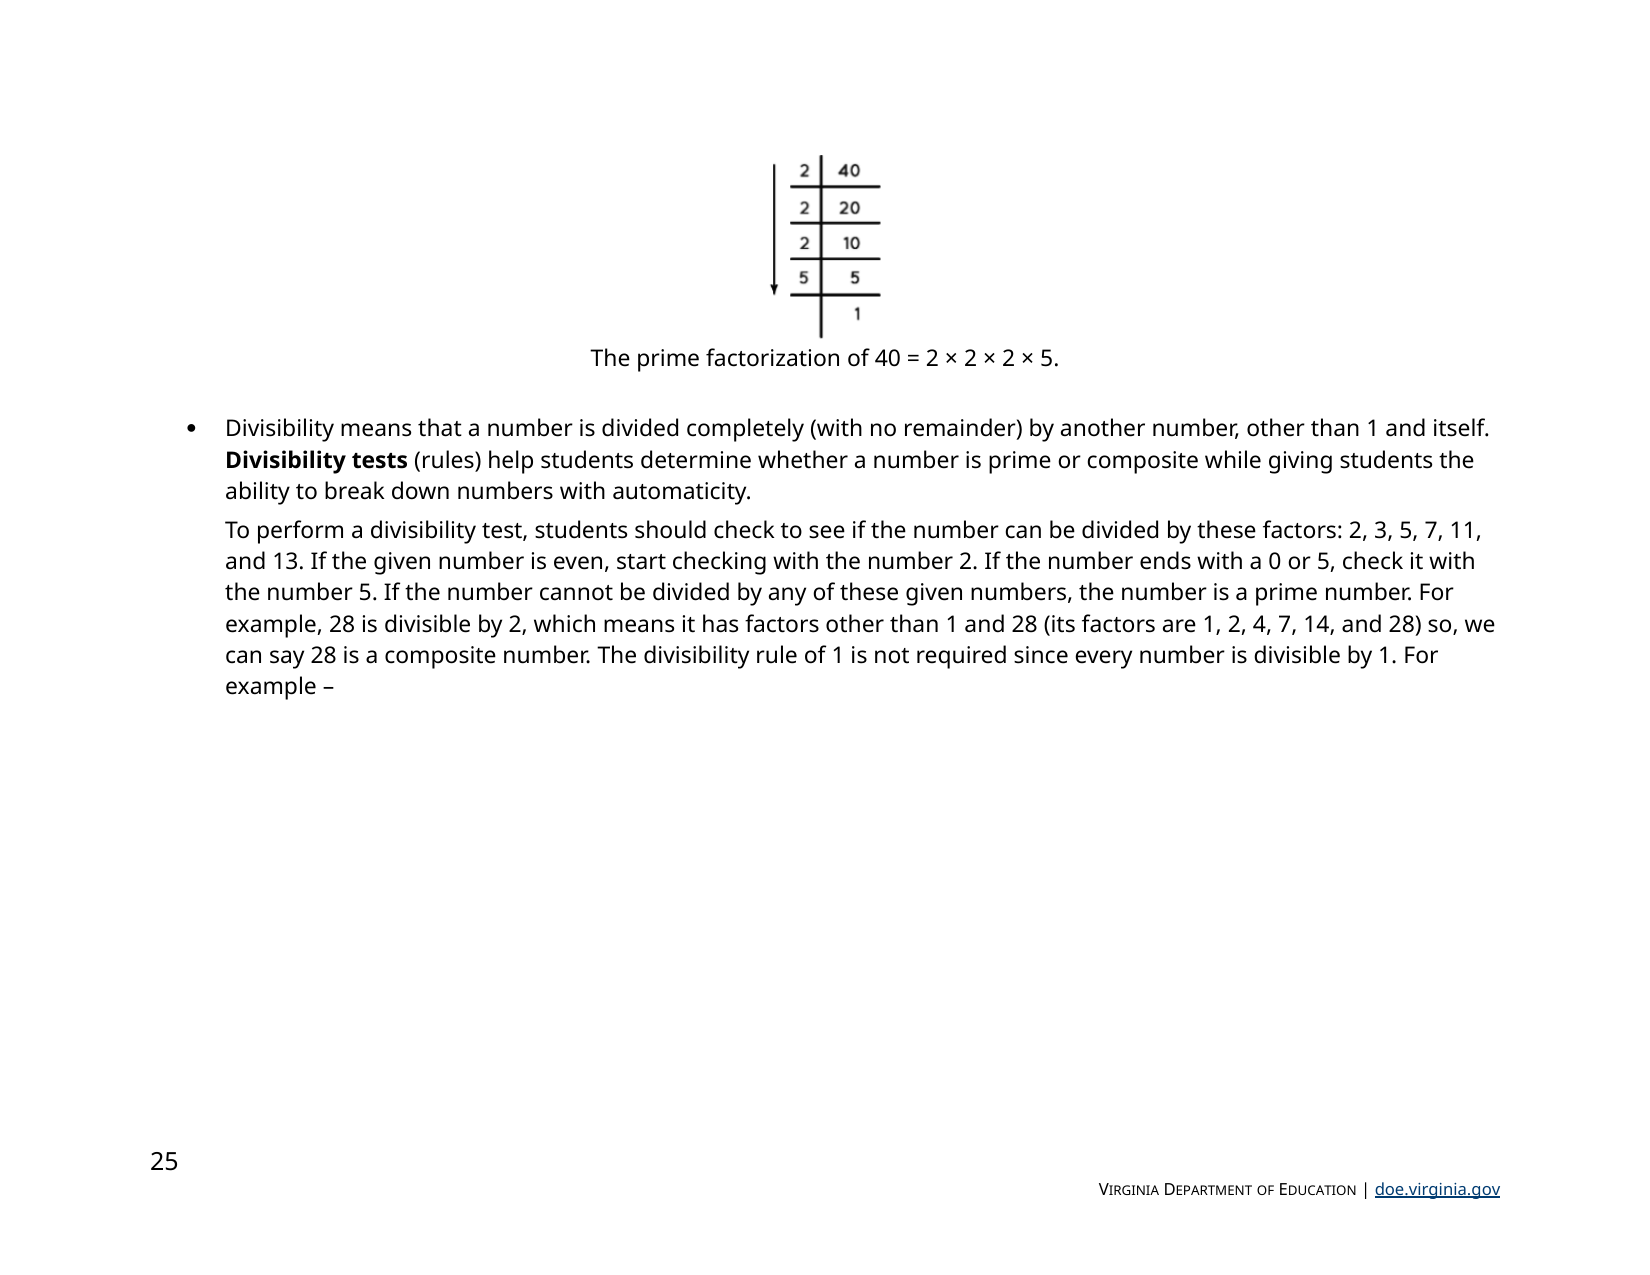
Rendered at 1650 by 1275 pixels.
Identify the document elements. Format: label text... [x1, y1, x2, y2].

list Divisibility means that a number is divided completely (with no remainder) by another number, other than 1 and itself. Divisibility tests (rules) help students determine whether a number is prime or composite while giving students the ability to break down numbers with automaticity. [187, 412, 1500, 506]
text The prime factorization of 40 = 2 × 2 × 2 × 5. [150, 342, 1500, 373]
picture [763, 150, 887, 342]
text To perform a divisibility test, students should check to see if the number can be divided by these factors: 2, 3, 5, 7, 11, and 13. If the given number is even, start checking with the number 2. If the number ends with a 0 or 5, check it with the number 5. If the number cannot be divided by any of these given numbers, the number is a prime number. For example, 28 is divisible by 2, which means it has factors other than 1 and 28 (its factors are 1, 2, 4, 7, 14, and 28) so, we can say 28 is a composite number. The divisibility rule of 1 is not required since every number is divisible by 1. For example – [225, 514, 1500, 701]
